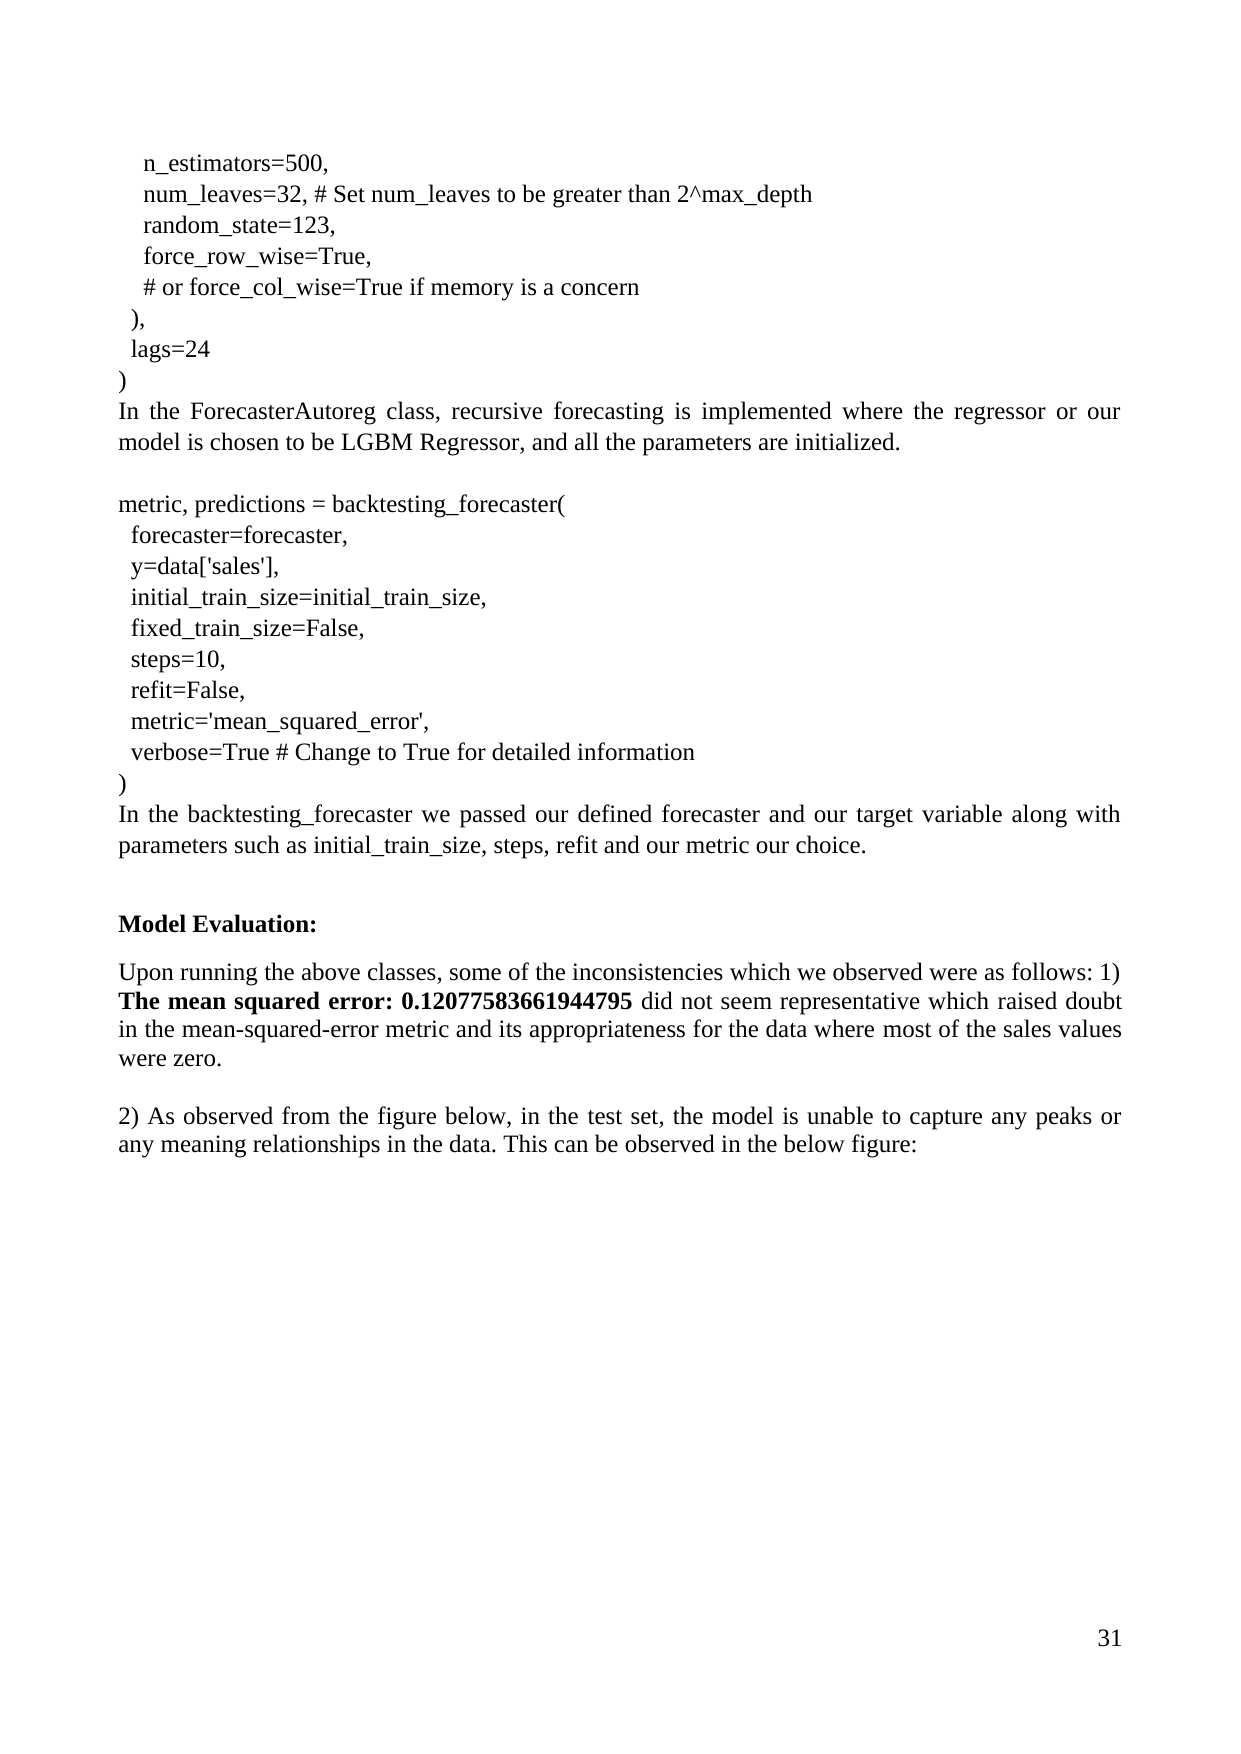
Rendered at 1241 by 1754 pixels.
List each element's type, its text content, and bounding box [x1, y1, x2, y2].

text ) [118, 365, 1122, 394]
text forecaster=forecaster, [118, 520, 1122, 549]
text Model Evaluation: [118, 909, 1122, 938]
text metric, predictions = backtesting_forecaster( [118, 489, 1122, 518]
text random_state=123, [118, 210, 1122, 238]
text steps=10, [118, 644, 1122, 673]
text # or force_col_wise=True if memory is a concern [118, 272, 1122, 301]
text In the ForecasterAutoreg class, recursive forecasting is implemented where the regressor or our model is chosen to be LGBM Regressor, and all the parameters are initialized. [118, 396, 1122, 456]
text y=data['sales'], [118, 551, 1122, 580]
text 2) As observed from the figure below, in the test set, the model is unable to capture any peaks or any meaning relationships in the data. This can be observed in the below figure: [118, 1101, 1122, 1158]
text metric='mean_squared_error', [118, 706, 1122, 735]
text force_row_wise=True, [118, 241, 1122, 269]
text lags=24 [118, 334, 1122, 363]
text n_estimators=500, [118, 148, 1122, 176]
text In the backtesting_forecaster we passed our defined forecaster and our target variable along with parameters such as initial_train_size, steps, refit and our metric our choice. [118, 799, 1122, 859]
text initial_train_size=initial_train_size, [118, 582, 1122, 611]
text refit=False, [118, 675, 1122, 704]
text ) [118, 768, 1122, 797]
text verbose=True # Change to True for detailed information [118, 737, 1122, 766]
text num_leaves=32, # Set num_leaves to be greater than 2^max_depth [118, 179, 1122, 207]
text Upon running the above classes, some of the inconsistencies which we observed were as follows: 1) The mean squared error: 0.12077583661944795 did not seem representative which raised doubt in the mean-squared-error metric and its appropriateness for the data where most of the sales values were zero. [118, 957, 1122, 1072]
text fixed_train_size=False, [118, 613, 1122, 642]
text ), [118, 303, 1122, 332]
